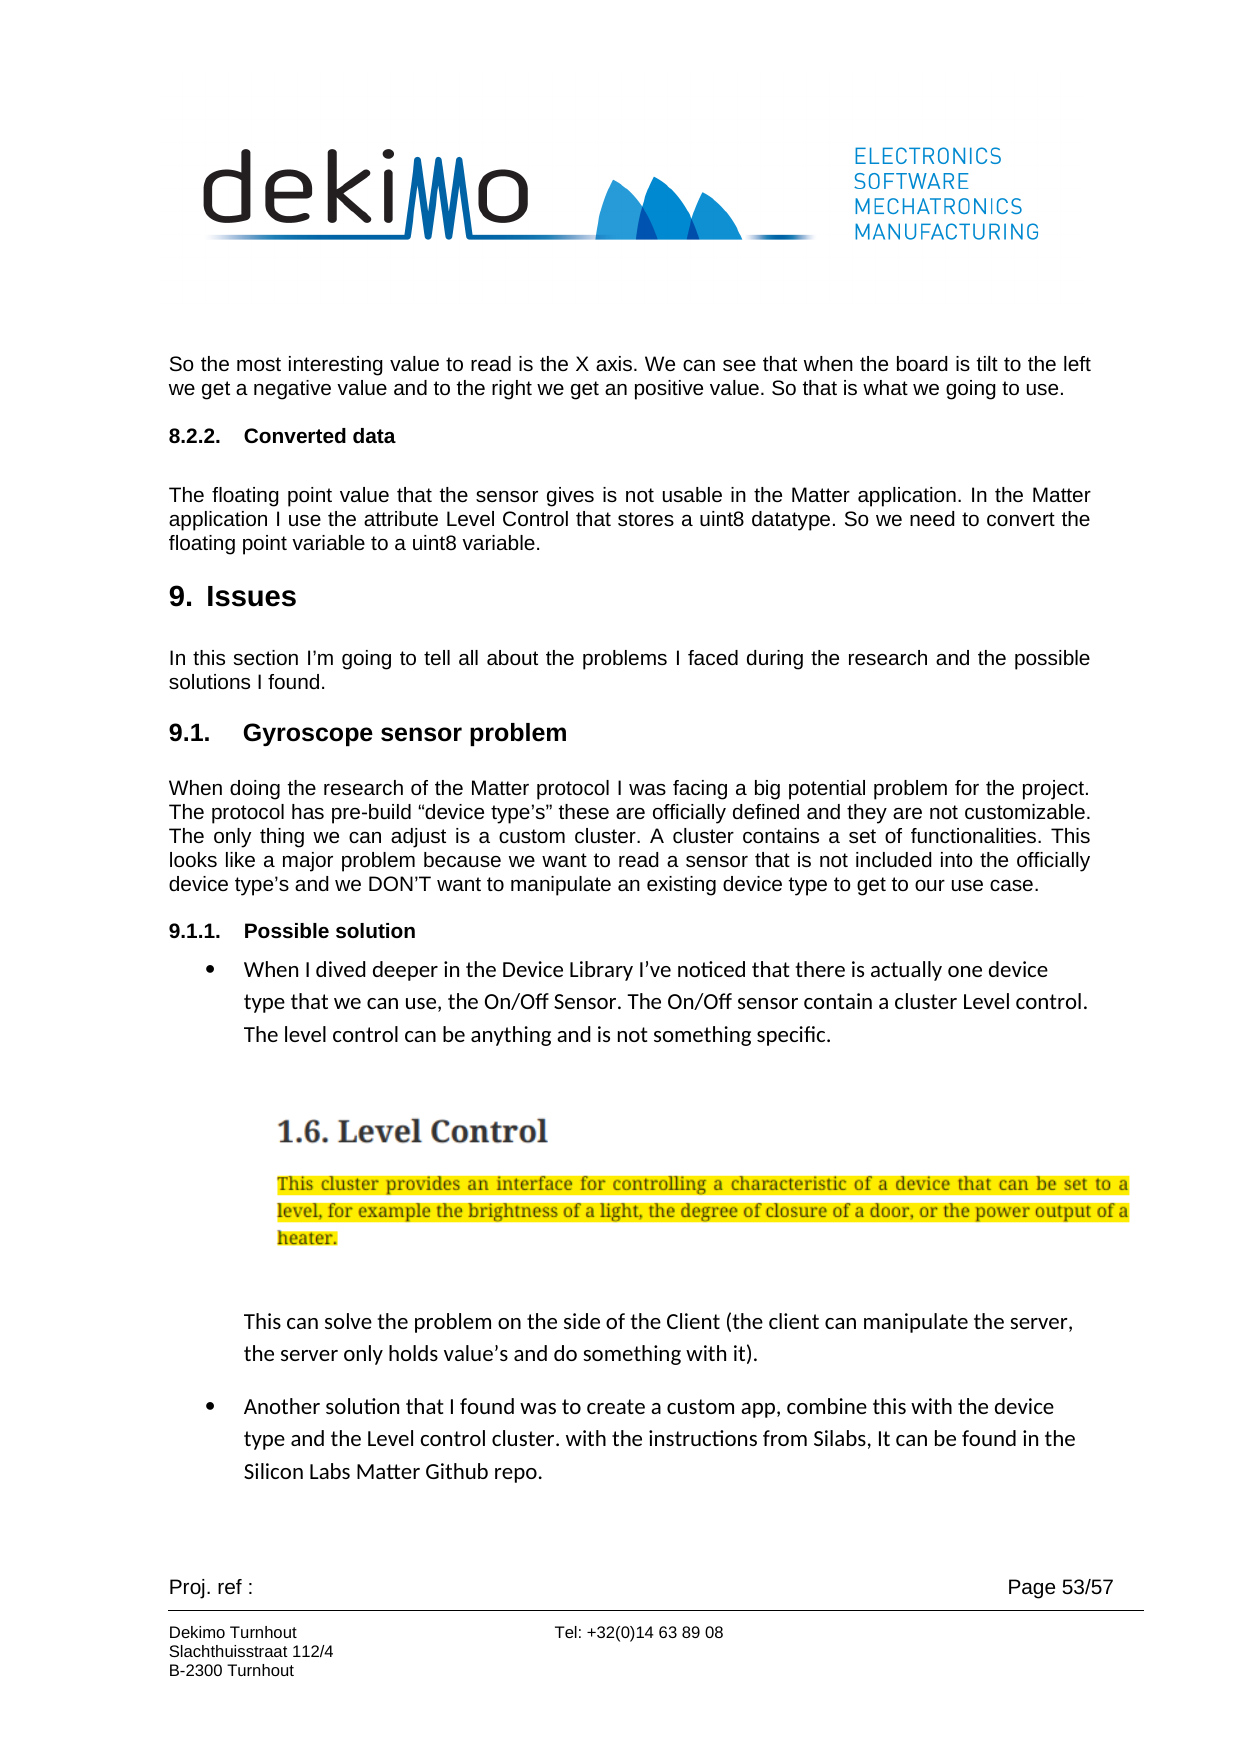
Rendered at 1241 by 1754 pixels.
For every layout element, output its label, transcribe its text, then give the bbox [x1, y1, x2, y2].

subtitle Possible solution [169, 919, 1093, 943]
subtitle Gyroscope sensor problem [169, 718, 1093, 747]
list Another solution that I found was to create a custom app, combine this with the device type and the Level control cluster. with the instructions from Silabs, It can be found in the Silicon Labs Matter Github repo. [206, 1392, 1093, 1485]
picture [159, 73, 1083, 304]
subtitle Converted data [169, 423, 1093, 447]
text The floating point value that the sensor gives is not usable in the Matter application. In the Matter application I use the attribute Level Control that stores a uint8 datatype. So we need to convert the floating point variable to a uint8 variable. [169, 483, 1093, 555]
list This can solve the problem on the side of the Client (the client can manipulate the server, the server only holds value’s and do something with it). [244, 1307, 1093, 1367]
subtitle Issues [169, 579, 1093, 613]
text When doing the research of the Matter protocol I was facing a big potential problem for the project. The protocol has pre-build “device type’s” these are officially defined and they are not customizable. The only thing we can adjust is a custom cluster. A cluster contains a set of functionalities. This looks like a major problem because we want to read a sensor that is not included into the officially device type’s and we DON’T want to manipulate an existing device type to get to our use case. [169, 776, 1093, 895]
list When I dived deeper in the Device Library I’ve noticed that there is actually one device type that we can use, the On/Off Sensor. The On/Off sensor contain a cluster Level control. The level control can be anything and is not something specific. [206, 955, 1093, 1048]
text So the most interesting value to read is the X axis. We can see that when the board is tilt to the left we get a negative value and to the right we get an positive value. So that is what we going to use. [169, 352, 1093, 399]
text In this section I’m going to tell all about the problems I faced during the research and the possible solutions I found. [169, 646, 1093, 694]
picture [243, 1096, 1168, 1283]
